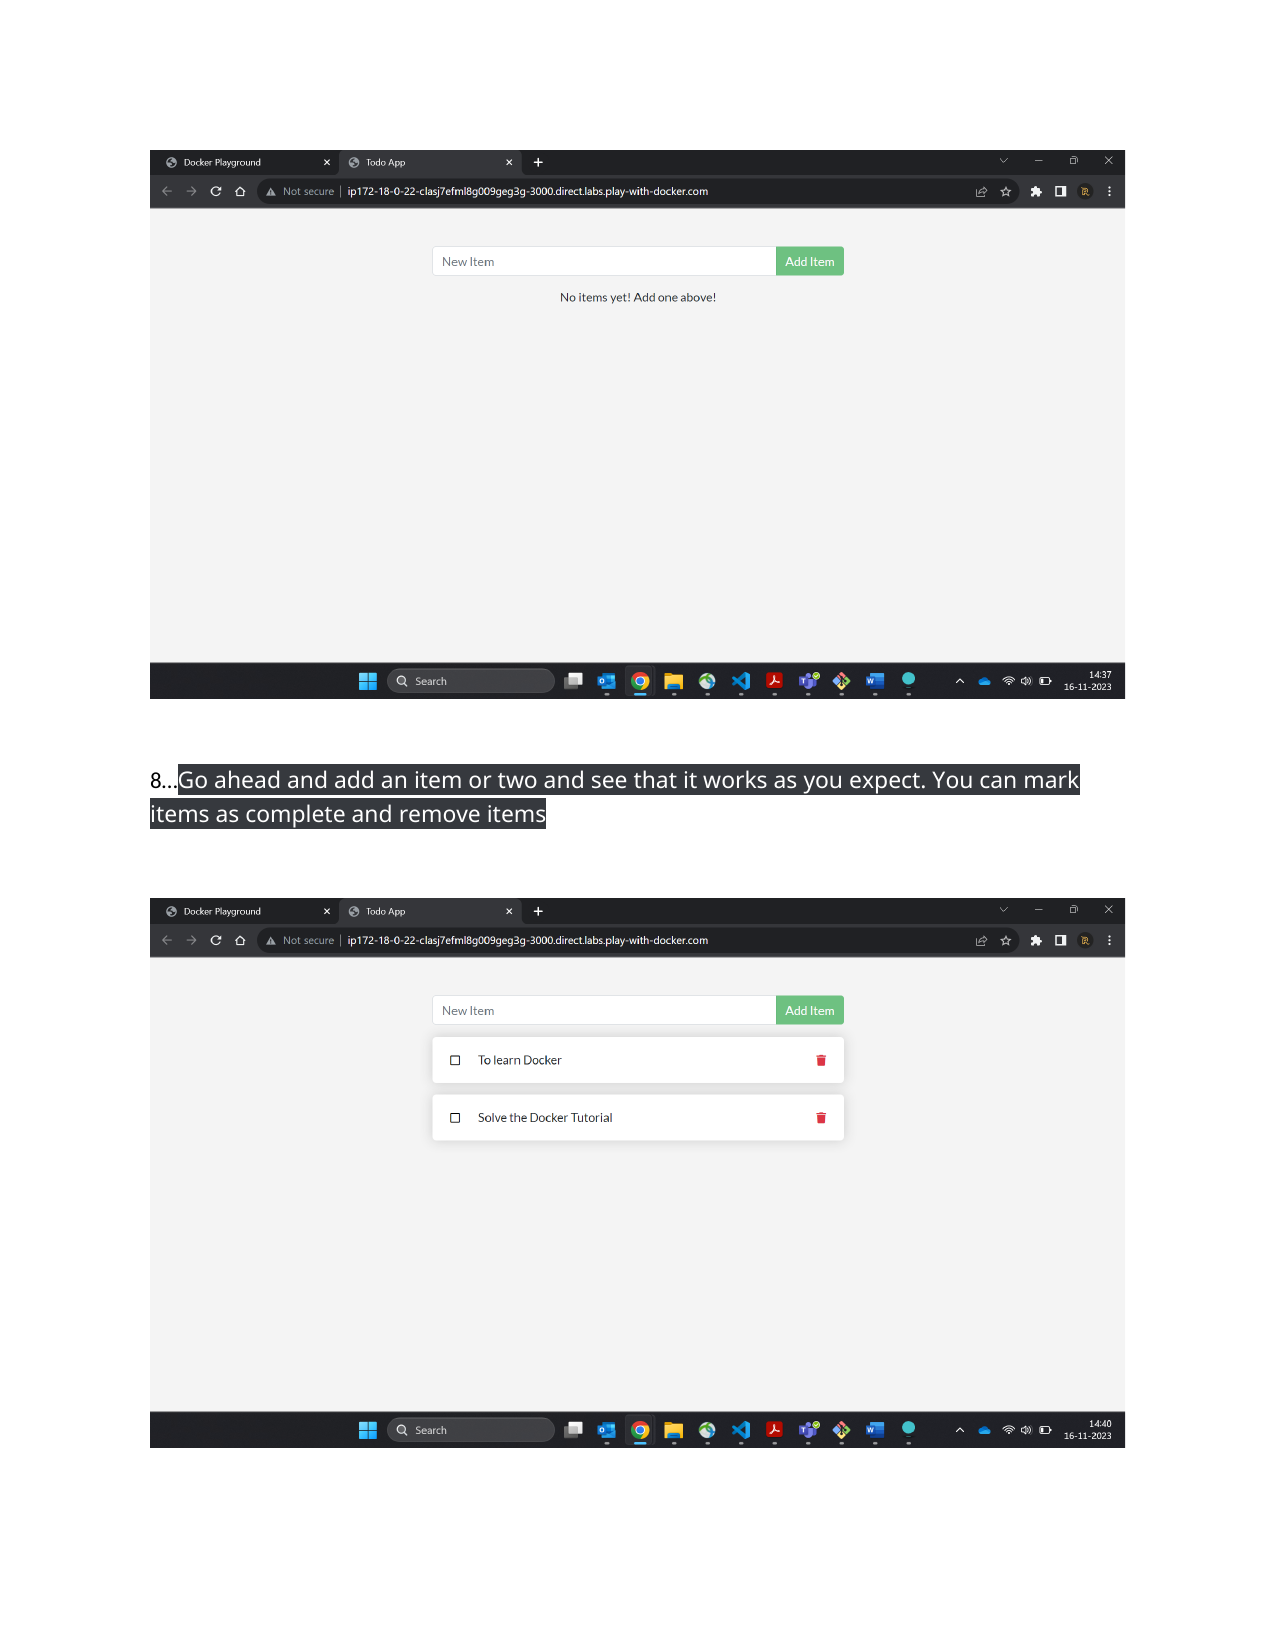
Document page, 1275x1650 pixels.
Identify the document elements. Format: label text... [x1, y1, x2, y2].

text 8…Go ahead and add an item or two and see that it works as you expect. You can mark items as complete and remove items [150, 764, 1125, 829]
picture [150, 898, 1125, 1448]
picture [150, 150, 1125, 699]
